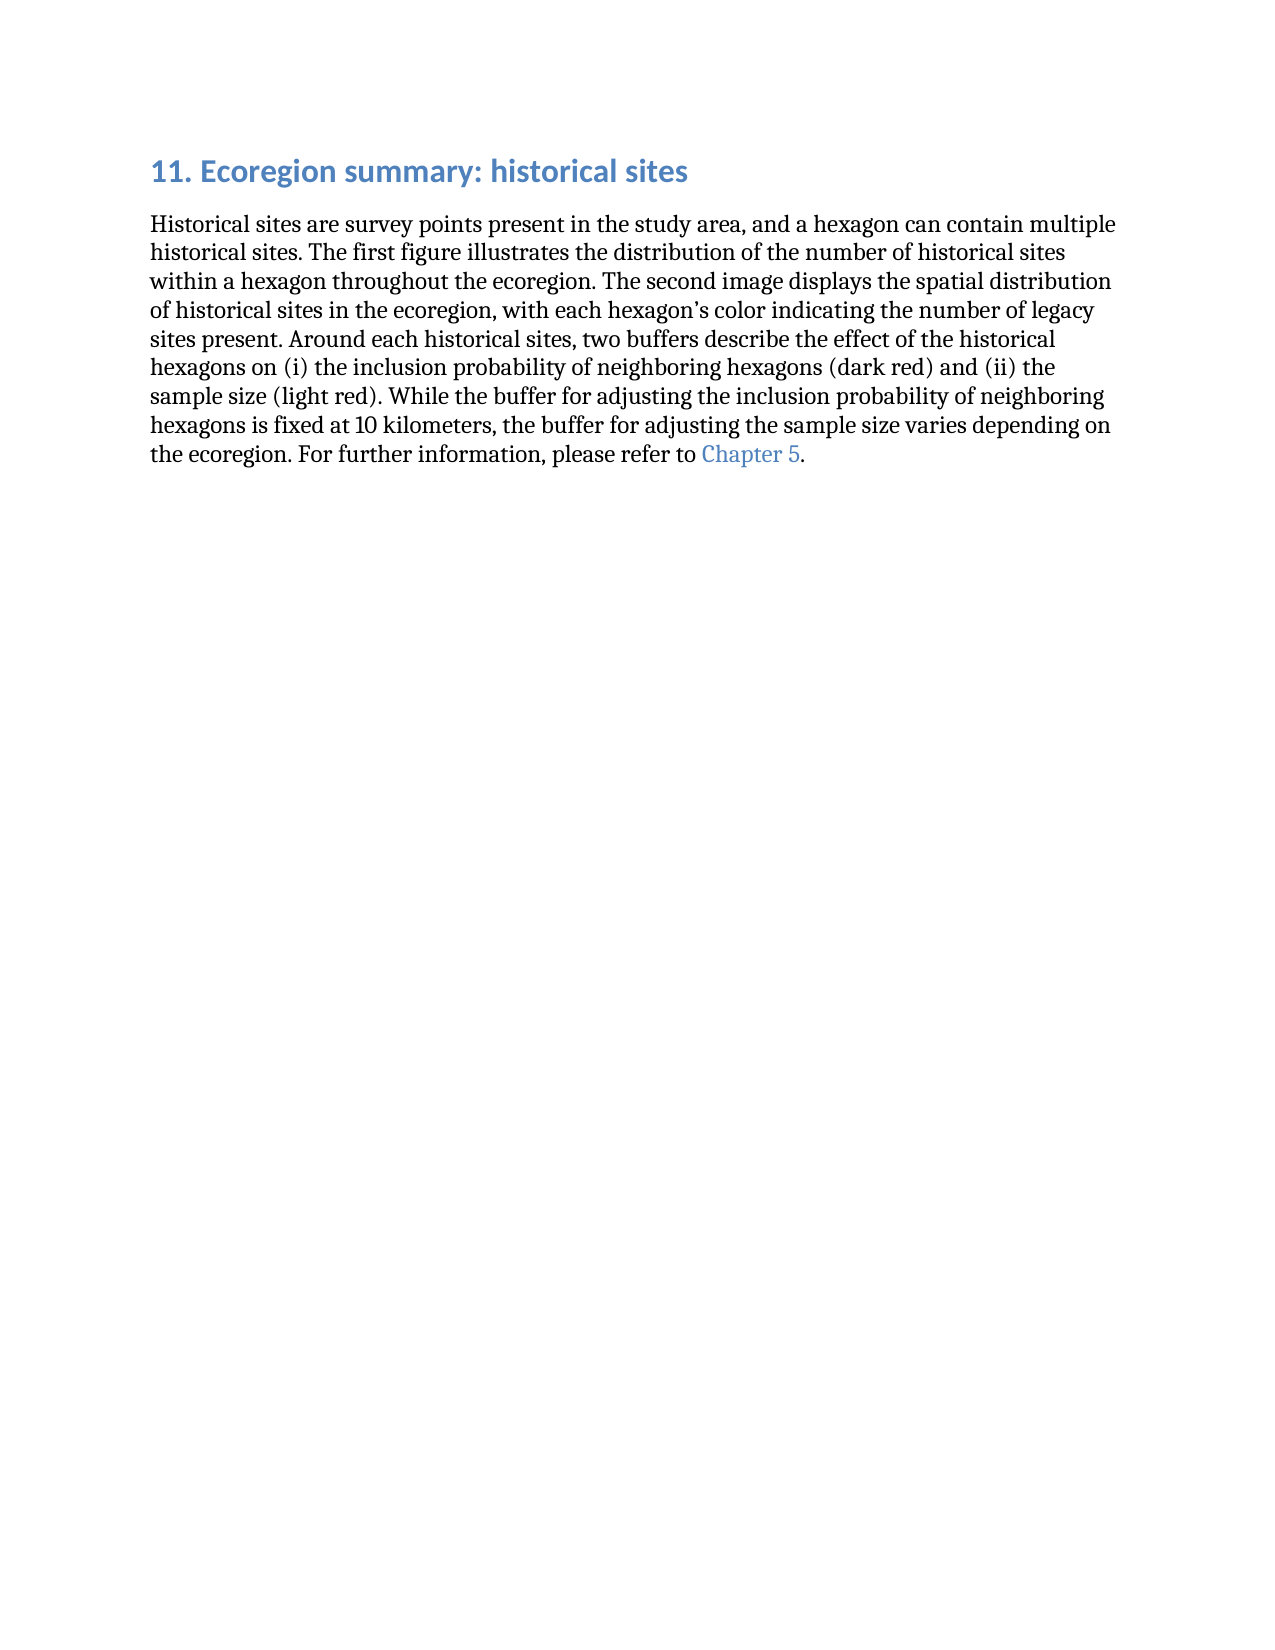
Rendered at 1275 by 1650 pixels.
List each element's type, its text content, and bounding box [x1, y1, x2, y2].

text Historical sites are survey points present in the study area, and a hexagon can contain multiple historical sites. The first figure illustrates the distribution of the number of historical sites within a hexagon throughout the ecoregion. The second image displays the spatial distribution of historical sites in the ecoregion, with each hexagon’s color indicating the number of legacy sites present. Around each historical sites, two buffers describe the effect of the historical hexagons on (i) the inclusion probability of neighboring hexagons (dark red) and (ii) the sample size (light red). While the buffer for adjusting the inclusion probability of neighboring hexagons is fixed at 10 kilometers, the buffer for adjusting the sample size varies depending on the ecoregion. For further information, please refer to Chapter 5. [150, 209, 1125, 468]
subtitle 11. Ecoregion summary: historical sites [150, 150, 1125, 191]
